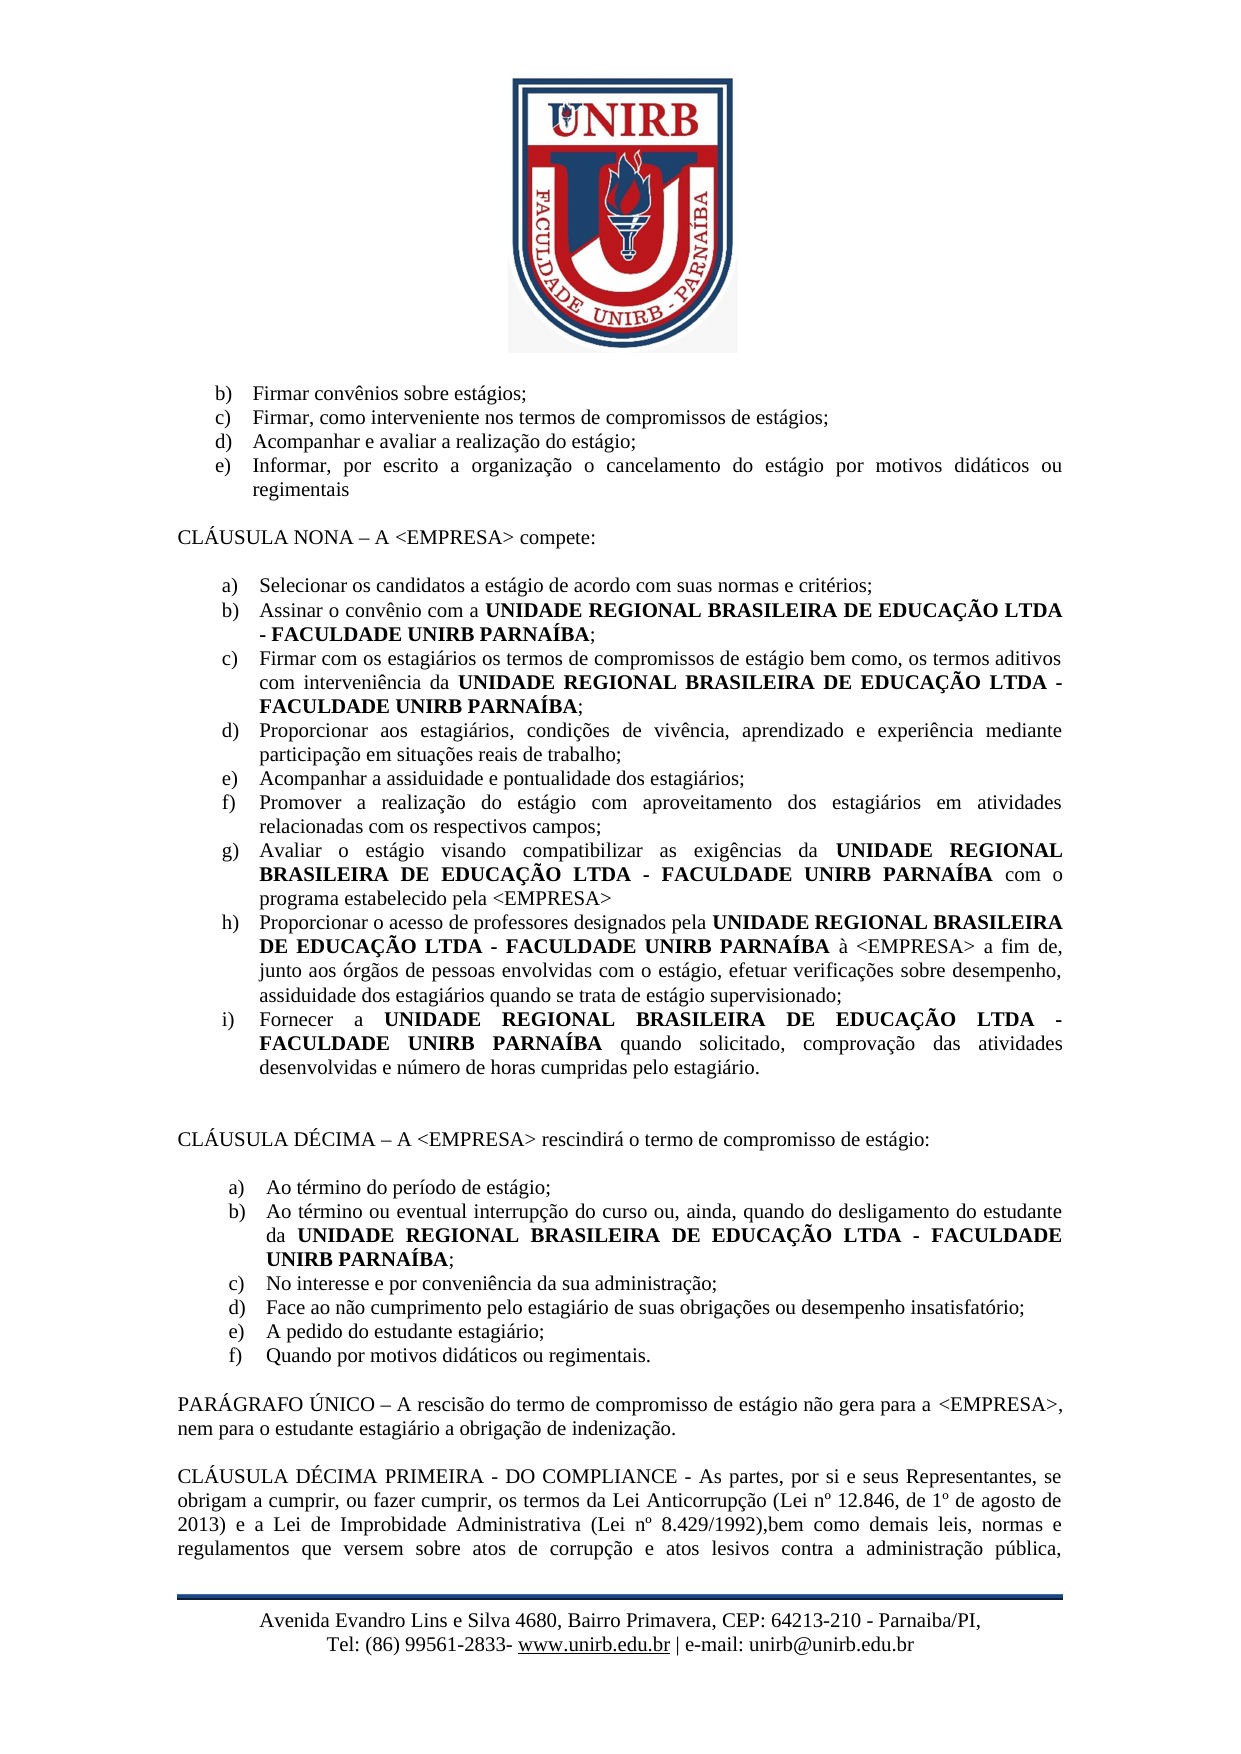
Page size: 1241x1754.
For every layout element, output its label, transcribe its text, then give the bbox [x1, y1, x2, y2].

text PARÁGRAFO ÚNICO – A rescisão do termo de compromisso de estágio não gera para a <EMPRESA>, nem para o estudante estagiário a obrigação de indenização. [177, 1392, 1063, 1440]
list Ao término ou eventual interrupção do curso ou, ainda, quando do desligamento do estudante da UNIDADE REGIONAL BRASILEIRA DE EDUCAÇÃO LTDA - FACULDADE UNIRB PARNAÍBA; [228, 1199, 1063, 1271]
list Selecionar os candidatos a estágio de acordo com suas normas e critérios; [222, 573, 1063, 597]
list Avaliar o estágio visando compatibilizar as exigências da UNIDADE REGIONAL BRASILEIRA DE EDUCAÇÃO LTDA - FACULDADE UNIRB PARNAÍBA com o programa estabelecido pela <EMPRESA> [222, 838, 1063, 910]
text CLÁUSULA DÉCIMA – A <EMPRESA> rescindirá o termo de compromisso de estágio: [177, 1127, 536, 1151]
list Quando por motivos didáticos ou regimentais. [228, 1343, 1063, 1367]
list Proporcionar aos estagiários, condições de vivência, aprendizado e experiência mediante participação em situações reais de trabalho; [222, 718, 1063, 766]
list Ao término do período de estágio; [228, 1175, 1063, 1199]
list Assinar o convênio com a UNIDADE REGIONAL BRASILEIRA DE EDUCAÇÃO LTDA - FACULDADE UNIRB PARNAÍBA; [222, 597, 1063, 646]
text CLÁUSULA DÉCIMA – A <EMPRESA> rescindirá o termo de compromisso de estágio: [542, 1127, 1063, 1151]
list Acompanhar a assiduidade e pontualidade dos estagiários; [222, 766, 1063, 790]
list Promover a realização do estágio com aproveitamento dos estagiários em atividades relacionadas com os respectivos campos; [222, 790, 1063, 838]
list No interesse e por conveniência da sua administração; [228, 1271, 1063, 1295]
list Firmar convênios sobre estágios; [215, 381, 1063, 405]
text CLÁUSULA NONA – A <EMPRESA> compete: [519, 525, 1063, 549]
list Firmar, como interveniente nos termos de compromissos de estágios; [215, 405, 1063, 429]
list Acompanhar e avaliar a realização do estágio; [215, 429, 1063, 453]
text CLÁUSULA NONA – A <EMPRESA> compete: [177, 525, 514, 549]
picture [507, 73, 738, 353]
list Face ao não cumprimento pelo estagiário de suas obrigações ou desempenho insatisfatório; [228, 1295, 1063, 1319]
list A pedido do estudante estagiário; [228, 1319, 1063, 1343]
list Informar, por escrito a organização o cancelamento do estágio por motivos didáticos ou regimentais [215, 453, 1063, 501]
list Firmar com os estagiários os termos de compromissos de estágio bem como, os termos aditivos com interveniência da UNIDADE REGIONAL BRASILEIRA DE EDUCAÇÃO LTDA - FACULDADE UNIRB PARNAÍBA; [222, 646, 1063, 718]
list Fornecer a UNIDADE REGIONAL BRASILEIRA DE EDUCAÇÃO LTDA - FACULDADE UNIRB PARNAÍBA quando solicitado, comprovação das atividades desenvolvidas e número de horas cumpridas pelo estagiário. [222, 1007, 1063, 1079]
list Proporcionar o acesso de professores designados pela UNIDADE REGIONAL BRASILEIRA DE EDUCAÇÃO LTDA - FACULDADE UNIRB PARNAÍBA à <EMPRESA> a fim de, junto aos órgãos de pessoas envolvidas com o estágio, efetuar verificações sobre desempenho, assiduidade dos estagiários quando se trata de estágio supervisionado; [222, 910, 1063, 1007]
